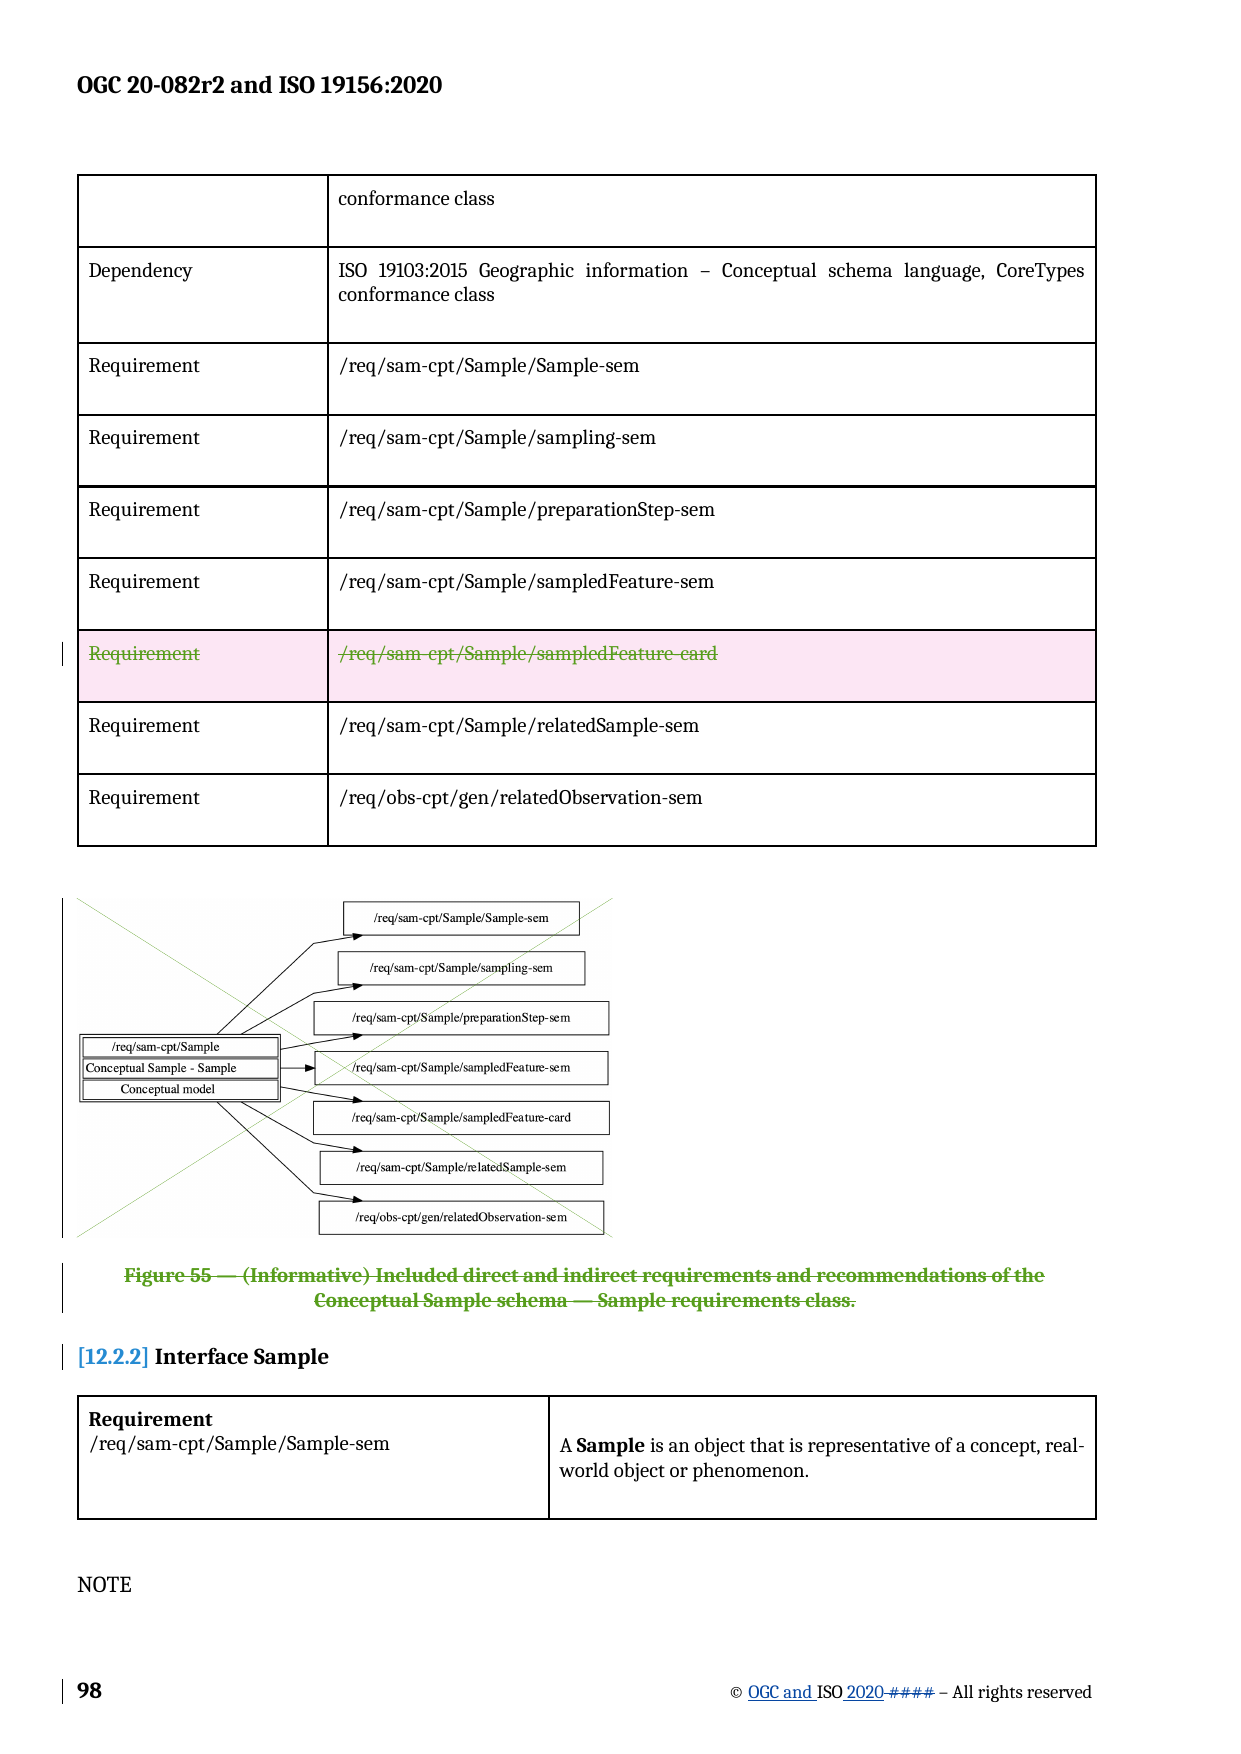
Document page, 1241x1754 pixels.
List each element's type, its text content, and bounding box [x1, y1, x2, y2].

picture [76, 899, 343, 1237]
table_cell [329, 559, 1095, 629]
picture [79, 898, 610, 1067]
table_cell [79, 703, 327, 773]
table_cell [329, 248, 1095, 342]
text NOTE [77, 1571, 1092, 1598]
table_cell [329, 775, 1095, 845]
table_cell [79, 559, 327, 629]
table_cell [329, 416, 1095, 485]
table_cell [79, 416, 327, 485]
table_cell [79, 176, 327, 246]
picture [347, 899, 613, 1236]
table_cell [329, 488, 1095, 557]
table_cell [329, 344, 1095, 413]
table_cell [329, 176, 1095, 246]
subtitle Interface Sample [77, 1344, 1092, 1370]
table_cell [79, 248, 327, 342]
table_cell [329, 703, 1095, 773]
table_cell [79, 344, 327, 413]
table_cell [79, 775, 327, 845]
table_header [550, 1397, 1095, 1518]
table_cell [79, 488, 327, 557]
picture [78, 1069, 611, 1238]
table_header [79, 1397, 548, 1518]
